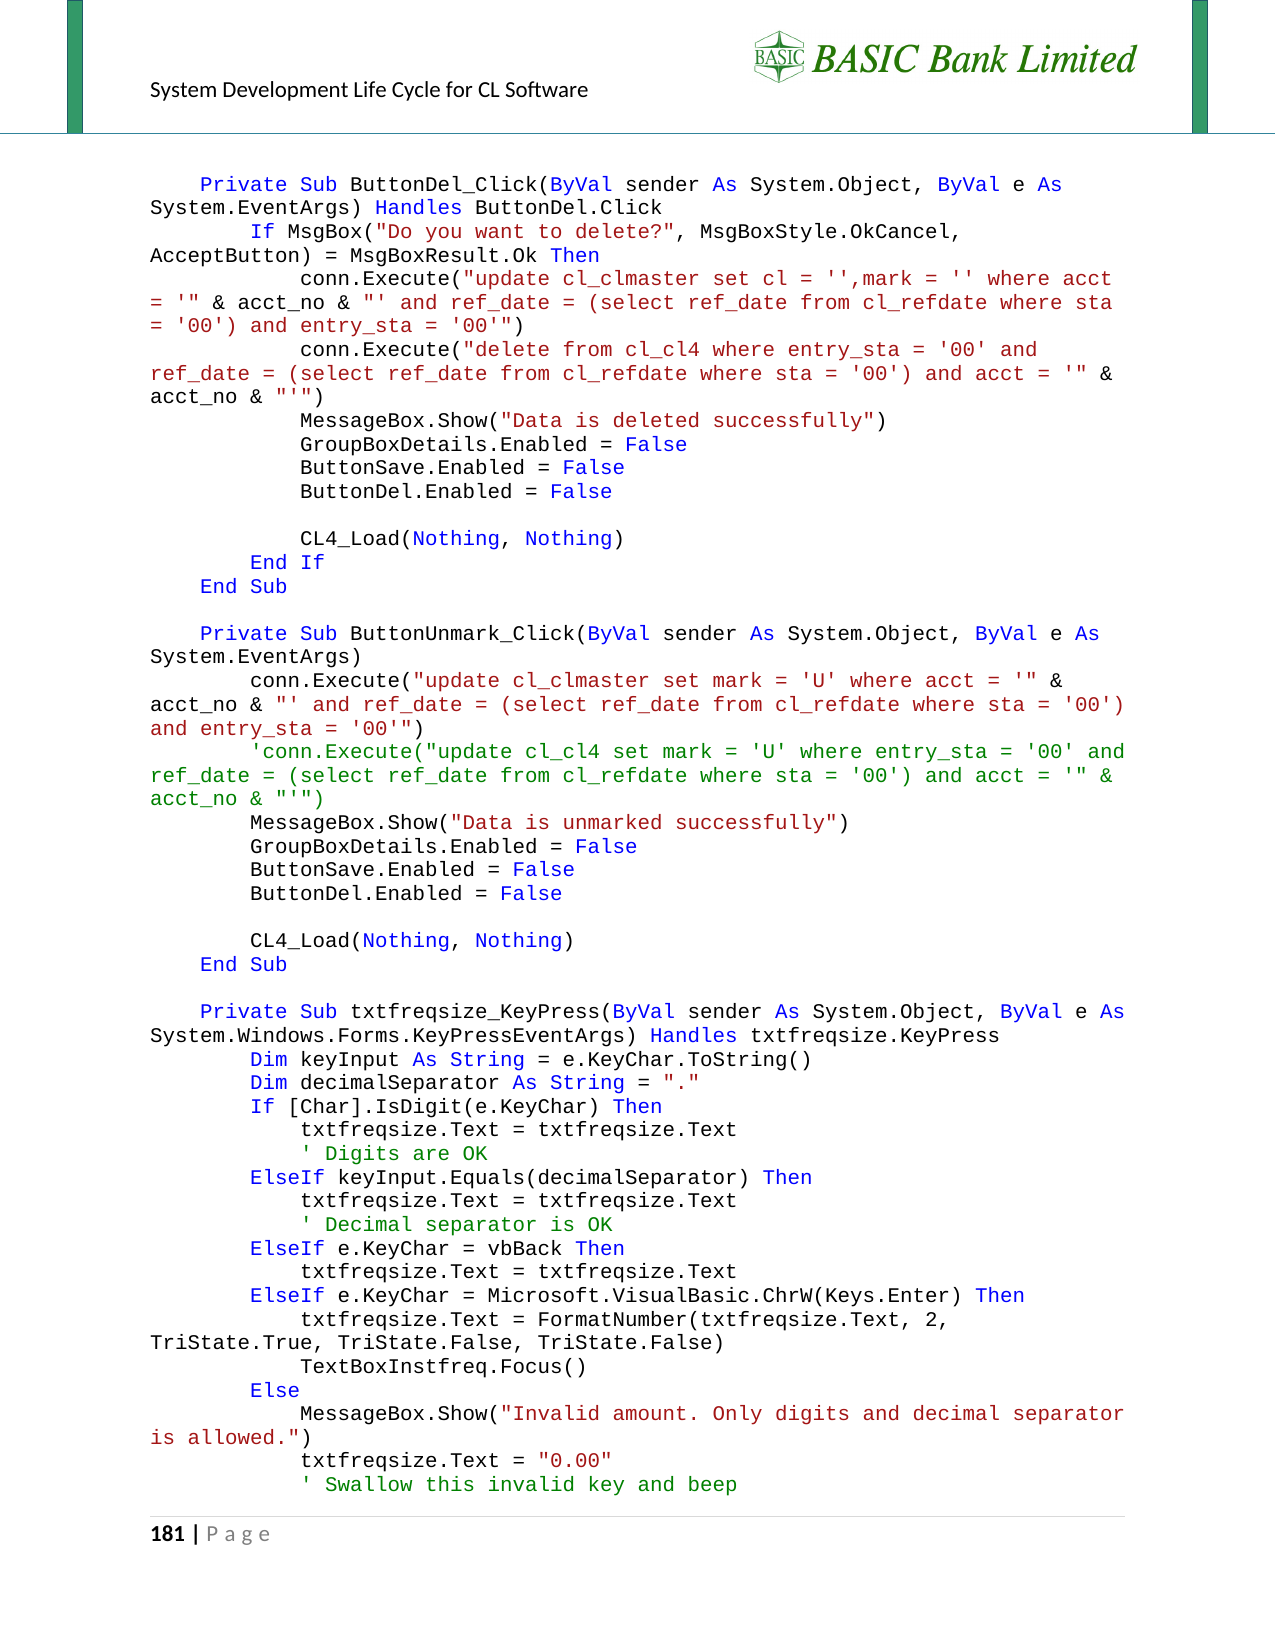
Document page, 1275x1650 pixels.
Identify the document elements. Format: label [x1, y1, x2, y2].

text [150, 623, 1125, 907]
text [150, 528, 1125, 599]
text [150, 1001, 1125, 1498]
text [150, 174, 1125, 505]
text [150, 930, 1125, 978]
picture [749, 29, 1140, 84]
